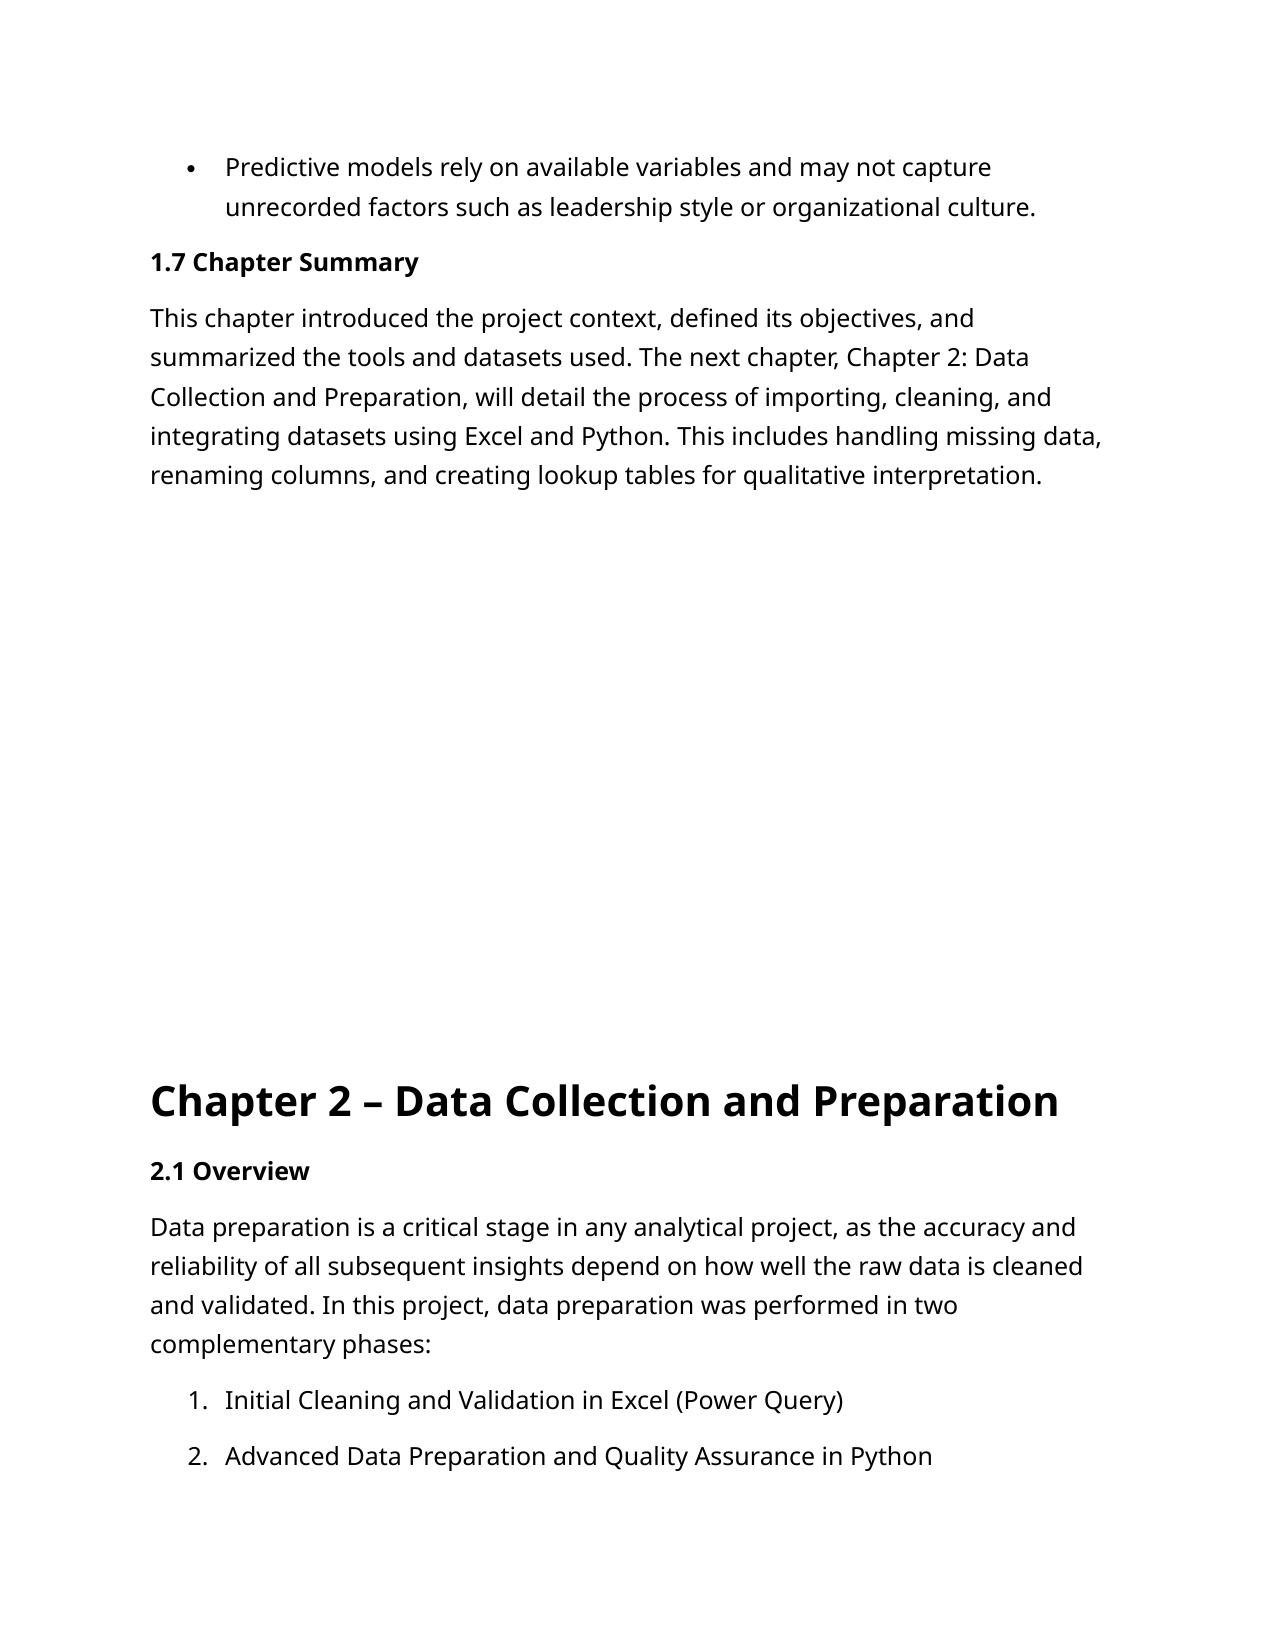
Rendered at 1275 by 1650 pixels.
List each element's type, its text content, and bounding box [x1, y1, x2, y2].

list Predictive models rely on available variables and may not capture unrecorded factors such as leadership style or organizational culture. [187, 150, 1125, 223]
text 1.7 Chapter Summary [150, 245, 1125, 279]
text This chapter introduced the project context, defined its objectives, and summarized the tools and datasets used. The next chapter, Chapter 2: Data Collection and Preparation, will detail the process of importing, cleaning, and integrating datasets using Excel and Python. This includes handling missing data, renaming columns, and creating lookup tables for qualitative interpretation. [150, 301, 1125, 492]
list Initial Cleaning and Validation in Excel (Power Query) [187, 1383, 1125, 1417]
text Data preparation is a critical stage in any analytical project, as the accuracy and reliability of all subsequent insights depend on how well the raw data is cleaned and validated. In this project, data preparation was performed in two complementary phases: [150, 1209, 1125, 1361]
text Chapter 2 – Data Collection and Preparation [150, 1072, 1125, 1128]
list Advanced Data Preparation and Quality Assurance in Python [187, 1438, 1125, 1473]
text 2.1 Overview [150, 1153, 1125, 1188]
